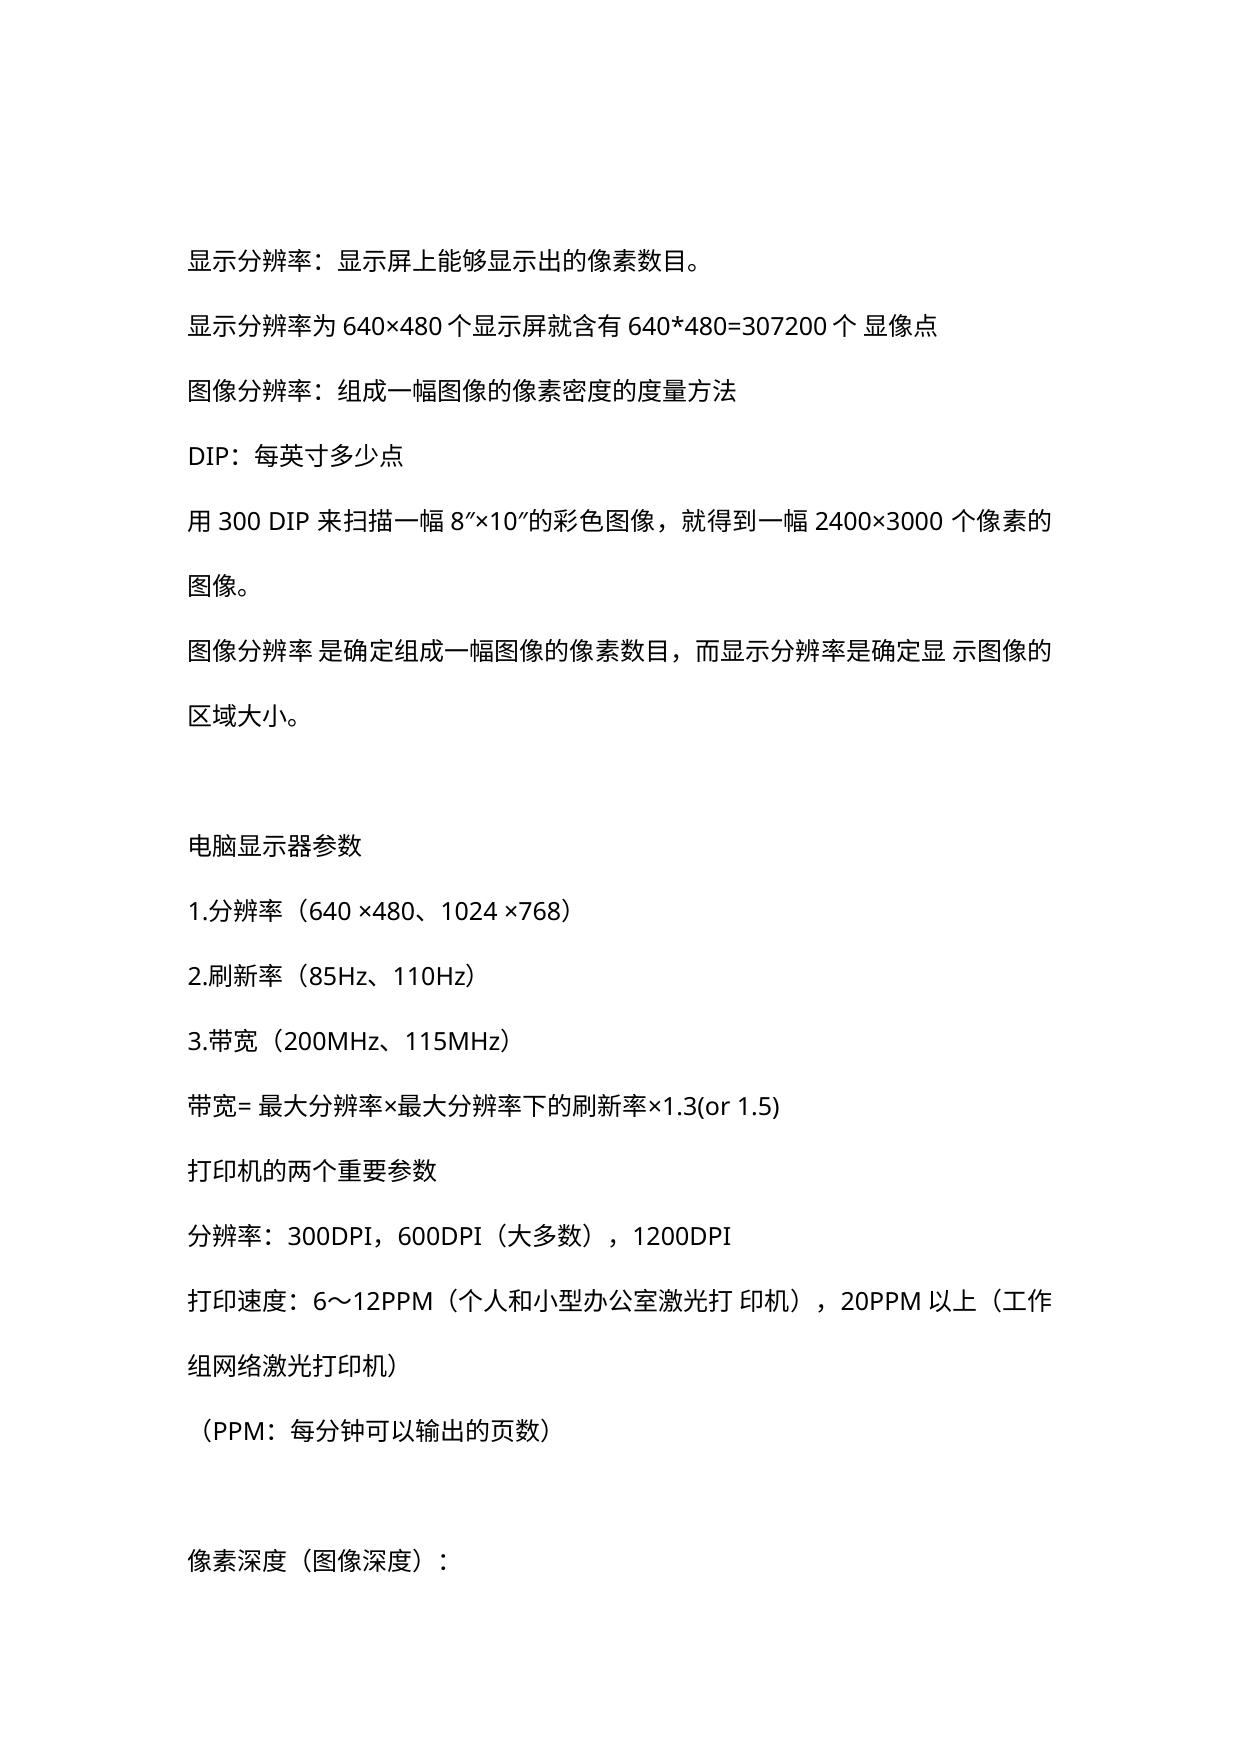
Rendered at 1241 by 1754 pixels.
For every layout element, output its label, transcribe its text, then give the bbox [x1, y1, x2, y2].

text 图像分辨率：组成一幅图像的像素密度的度量方法 [187, 357, 1053, 422]
text 电脑显示器参数 [187, 812, 1053, 877]
text 打印速度：6～12PPM（个人和小型办公室激光打 印机），20PPM以上（工作组网络激光打印机） [187, 1267, 1053, 1397]
text 图像分辨率 是确定组成一幅图像的像素数目，而显示分辨率是确定显 示图像的区域大小。 [187, 617, 1053, 747]
text 打印机的两个重要参数 [187, 1137, 1053, 1202]
text 像素深度（图像深度）： [187, 1527, 1053, 1592]
text 1.分辨率（640 ×480、1024 ×768） [187, 877, 1053, 942]
text 3.带宽（200MHz、115MHz） [187, 1007, 1053, 1072]
text 2.刷新率（85Hz、110Hz） [187, 942, 1053, 1007]
text DIP：每英寸多少点 [187, 422, 1053, 487]
text 用300 DIP 来扫描一幅8″×10″的彩色图像，就得到一幅2400×3000 个像素的图像。 [187, 487, 1053, 617]
text 显示分辨率：显示屏上能够显示出的像素数目。 [187, 227, 1053, 292]
text （PPM：每分钟可以输出的页数） [187, 1397, 1053, 1462]
text 带宽= 最大分辨率×最大分辨率下的刷新率×1.3(or 1.5) [187, 1072, 1053, 1137]
text 显示分辨率为640×480个显示屏就含有640*480=307200个 显像点 [187, 292, 1053, 357]
text 分辨率：300DPI，600DPI（大多数），1200DPI [187, 1202, 1053, 1267]
